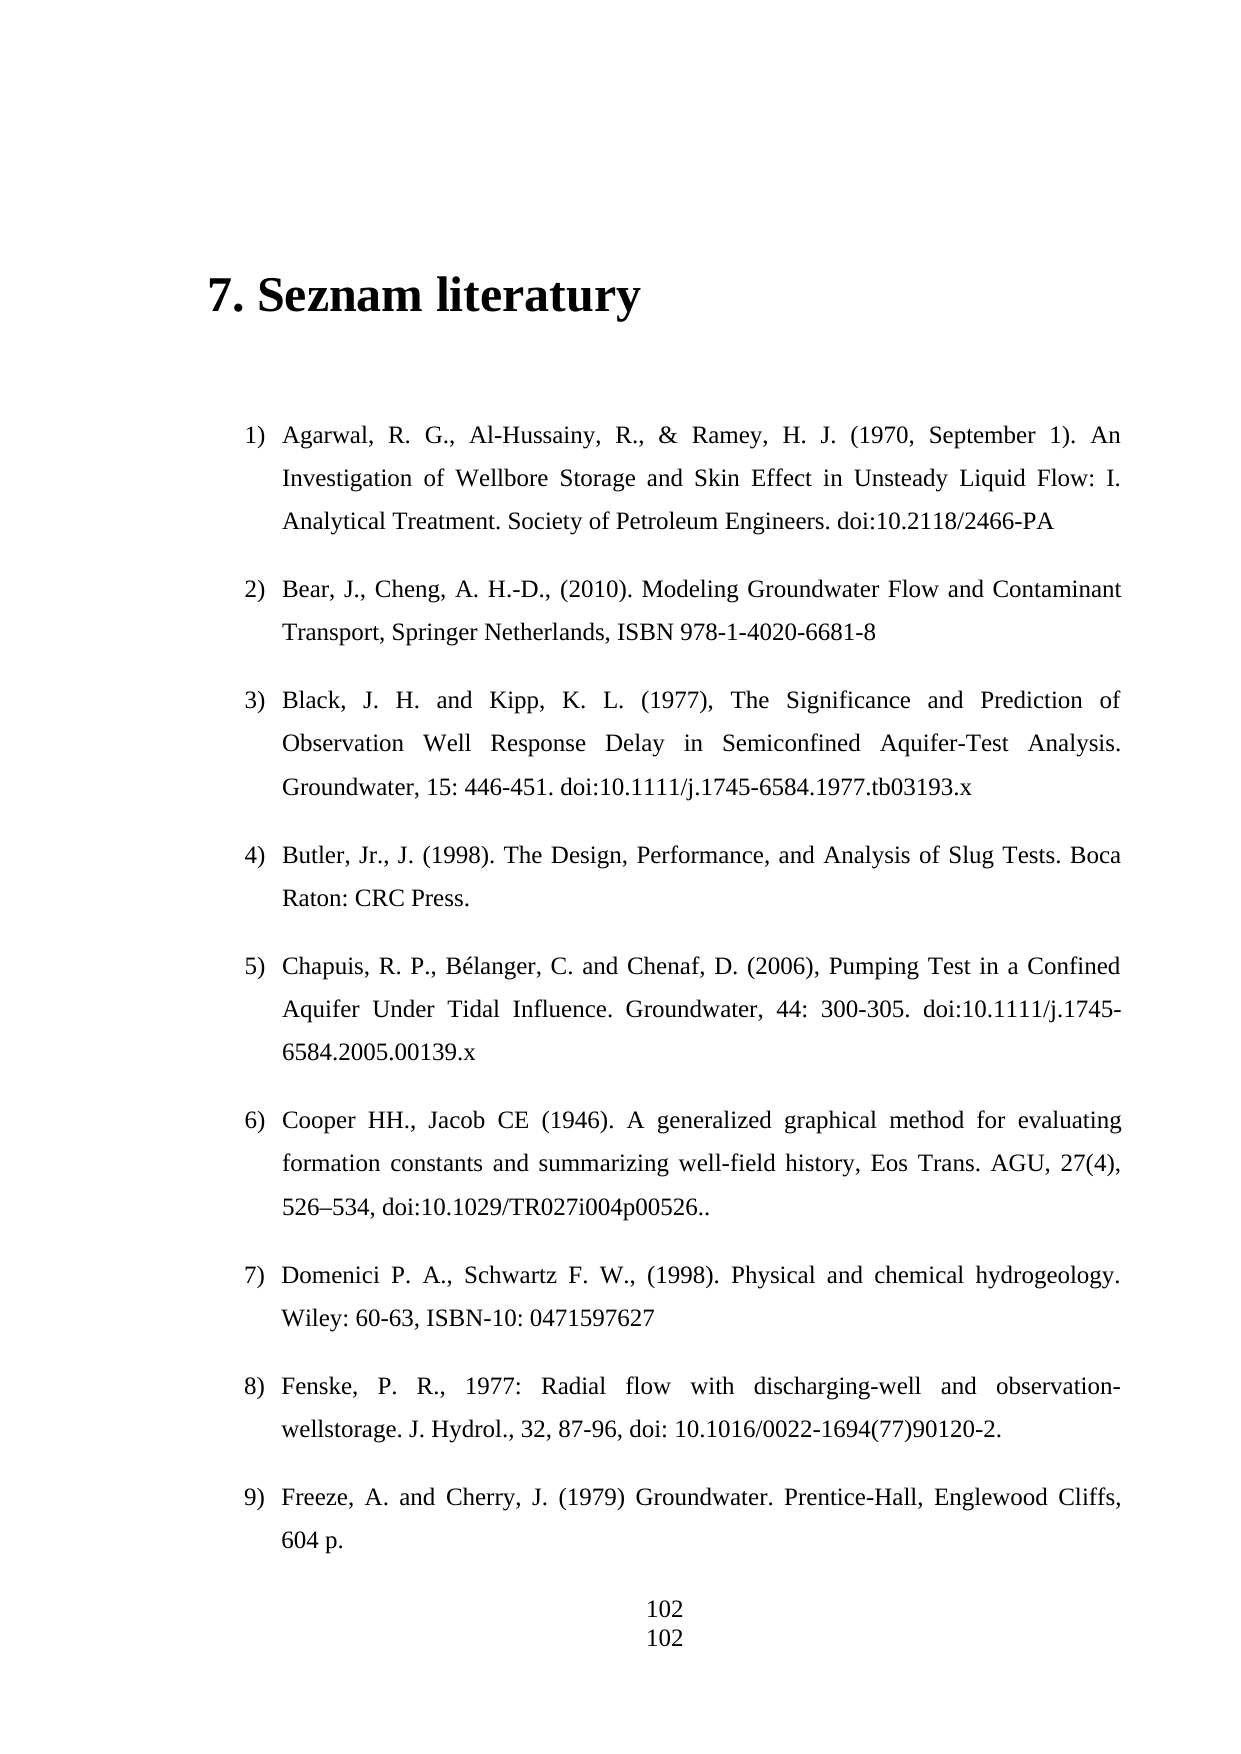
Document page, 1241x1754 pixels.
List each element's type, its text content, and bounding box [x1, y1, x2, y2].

subtitle 7. Seznam literatury [207, 265, 1122, 322]
list Cooper HH., Jacob CE (1946). A generalized graphical method for evaluating formation constants and summarizing well-field history, Eos Trans. AGU, 27(4), 526–534, doi:10.1029/TR027i004p00526.. [244, 1105, 1122, 1220]
list Fenske, P. R., 1977: Radial flow with discharging-well and observation-wellstorage. J. Hydrol., 32, 87-96, doi: 10.1016/0022-1694(77)90120-2. [244, 1371, 1122, 1443]
list Bear, J., Cheng, A. H.-D., (2010). Modeling Groundwater Flow and Contaminant Transport, Springer Netherlands, ISBN 978-1-4020-6681-8 [244, 574, 1122, 646]
list Butler, Jr., J. (1998). The Design, Performance, and Analysis of Slug Tests. Boca Raton: CRC Press. [244, 840, 1122, 912]
list Domenici P. A., Schwartz F. W., (1998). Physical and chemical hydrogeology. Wiley: 60-63, ISBN-10: 0471597627 [244, 1260, 1122, 1332]
list Freeze, A. and Cherry, J. (1979) Groundwater. Prentice-Hall, Englewood Cliffs, 604 p. [244, 1482, 1122, 1554]
list Black, J. H. and Kipp, K. L. (1977), The Significance and Prediction of Observation Well Response Delay in Semiconfined Aquifer‐Test Analysis. Groundwater, 15: 446-451. doi:10.1111/j.1745-6584.1977.tb03193.x [244, 685, 1122, 800]
list Agarwal, R. G., Al-Hussainy, R., & Ramey, H. J. (1970, September 1). An Investigation of Wellbore Storage and Skin Effect in Unsteady Liquid Flow: I. Analytical Treatment. Society of Petroleum Engineers. doi:10.2118/2466-PA [244, 420, 1122, 535]
list Chapuis, R. P., Bélanger, C. and Chenaf, D. (2006), Pumping Test in a Confined Aquifer Under Tidal Influence. Groundwater, 44: 300-305. doi:10.1111/j.1745-6584.2005.00139.x [244, 951, 1122, 1066]
